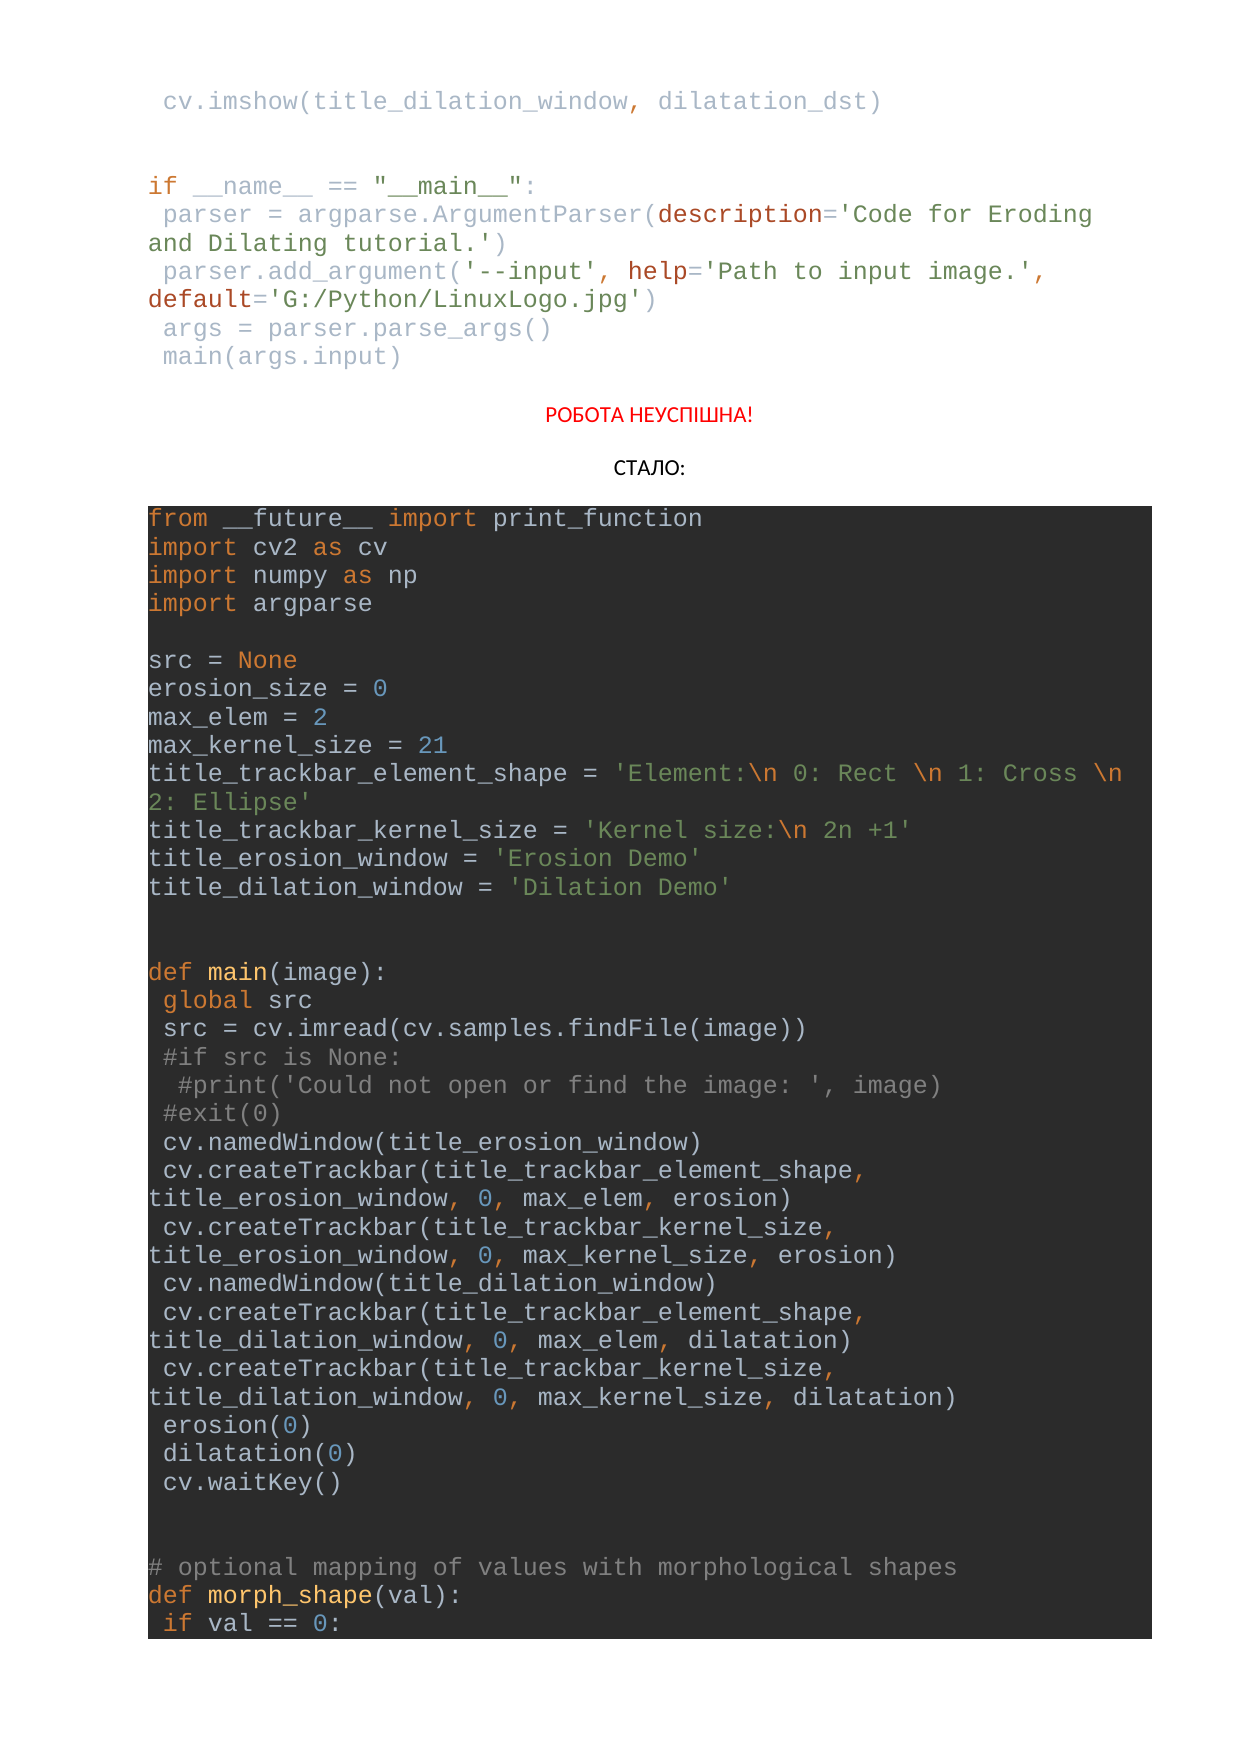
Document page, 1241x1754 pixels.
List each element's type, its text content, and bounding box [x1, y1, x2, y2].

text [148, 88, 1152, 372]
text СТАЛО: [148, 453, 1152, 481]
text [148, 506, 1152, 1639]
text РОБОТА НЕУСПІШНА! [148, 400, 1152, 428]
